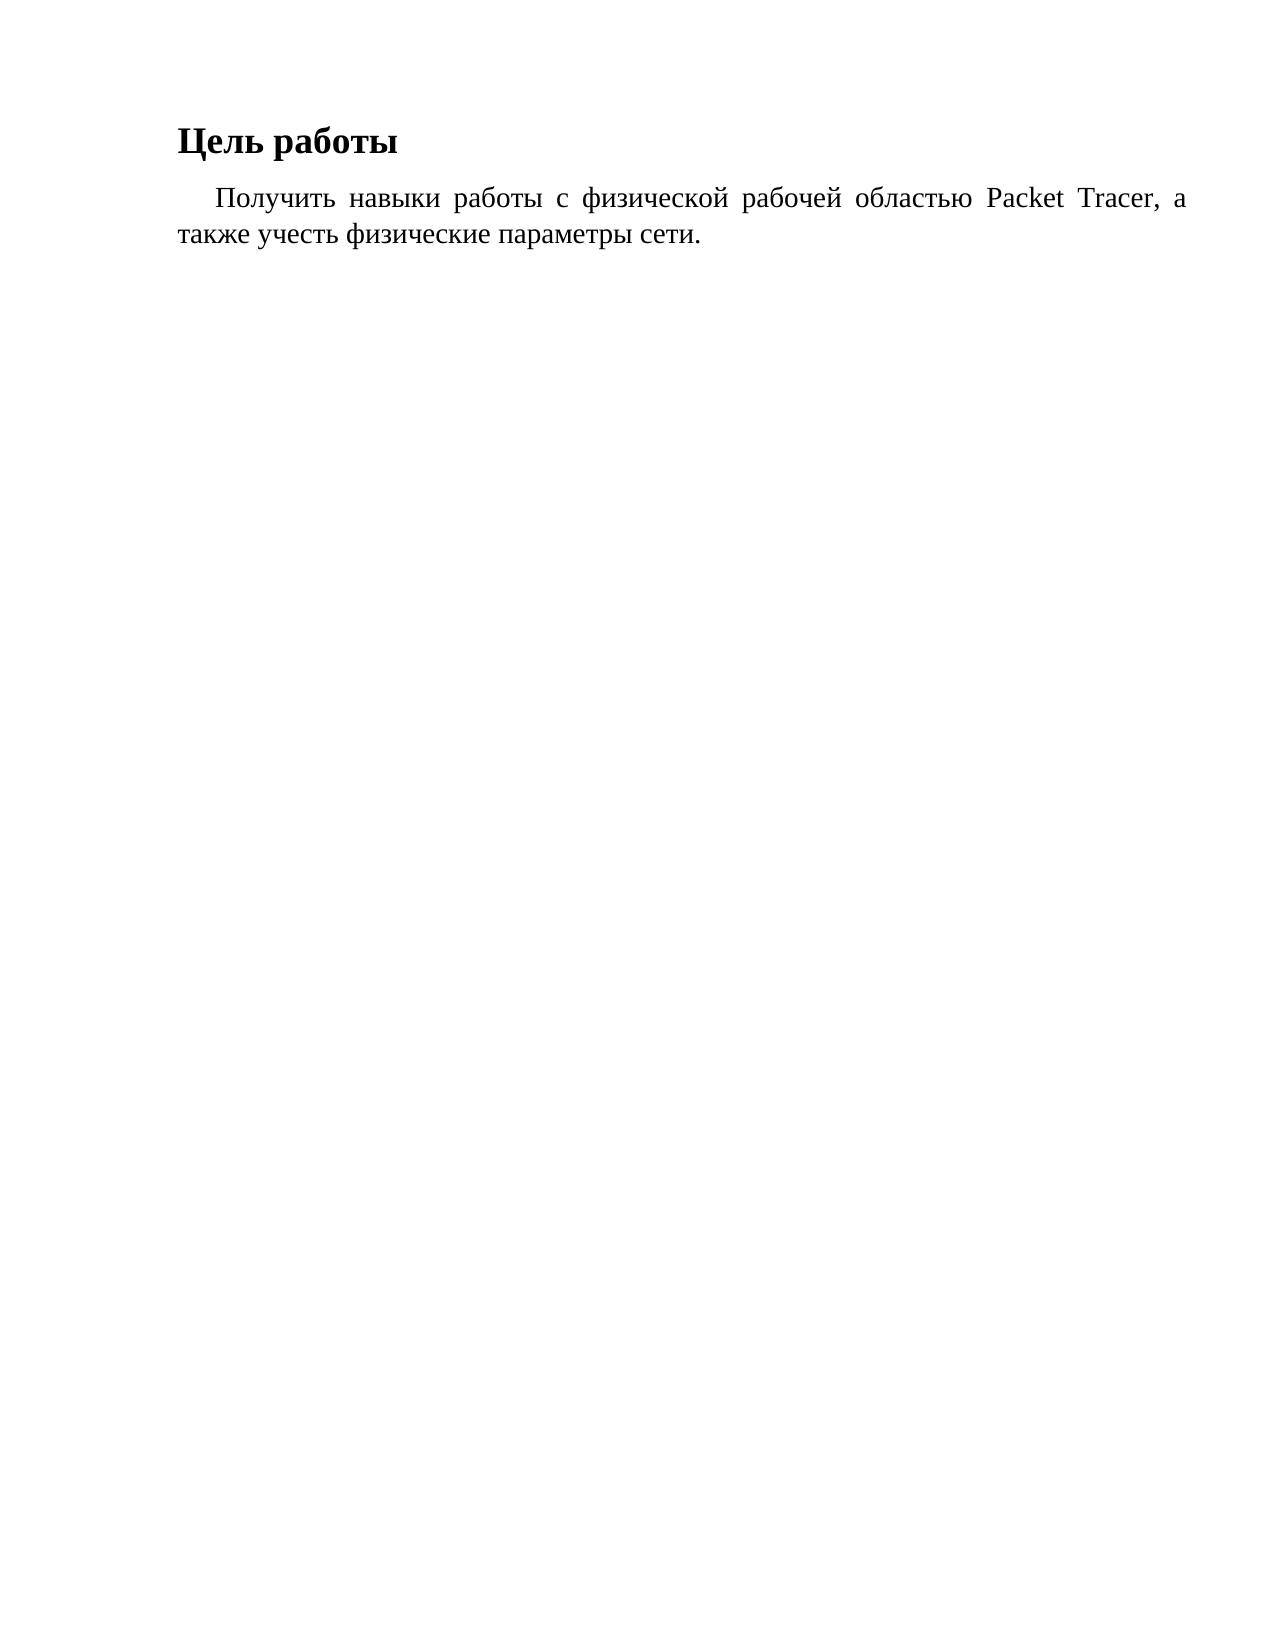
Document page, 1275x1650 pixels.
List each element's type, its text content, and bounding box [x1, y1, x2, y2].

text Цель работы [177, 118, 1186, 161]
text Получить навыки работы с физической рабочей областью Packet Tracer, а также учесть физические параметры сети. [177, 180, 1186, 250]
